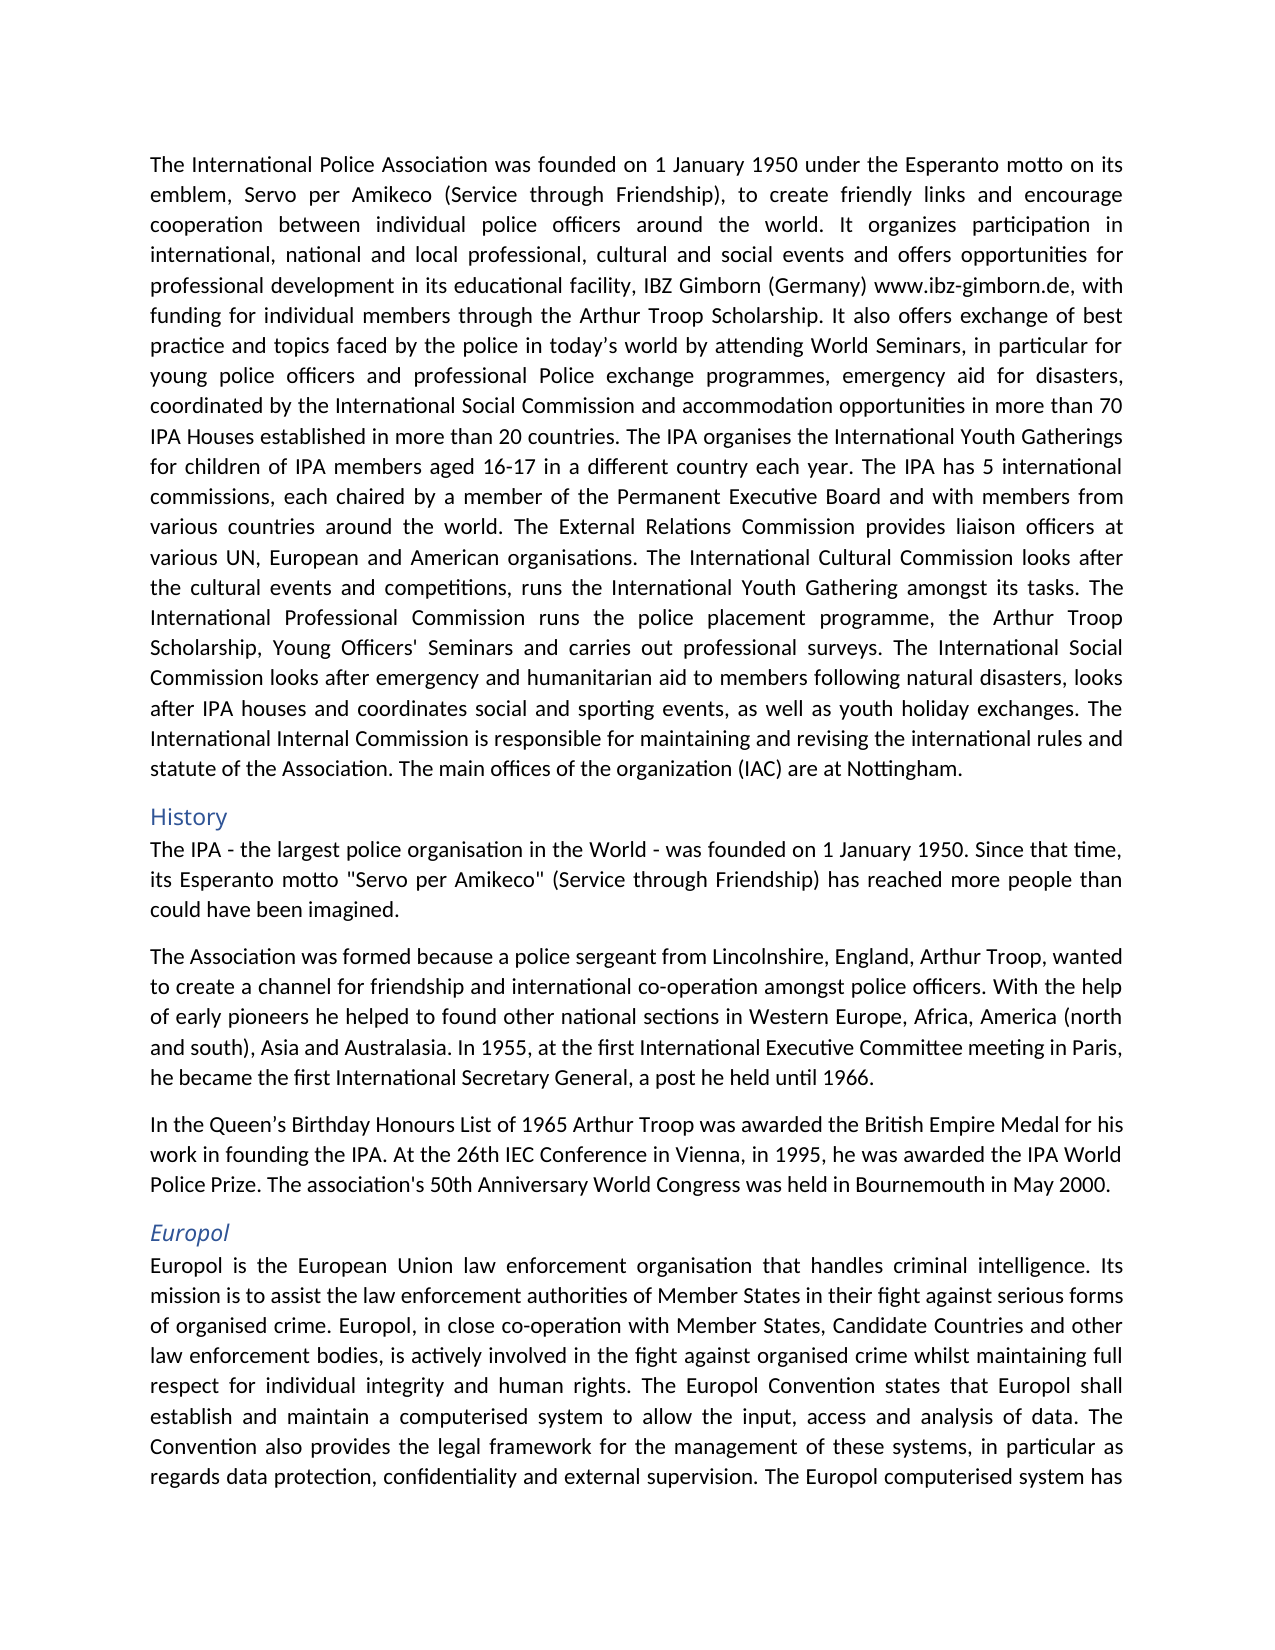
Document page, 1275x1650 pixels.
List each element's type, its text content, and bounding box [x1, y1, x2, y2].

subtitle Europol [150, 1217, 1125, 1248]
text The Association was formed because a police sergeant from Lincolnshire, England, Arthur Troop, wanted to create a channel for friendship and international co-operation amongst police officers. With the help of early pioneers he helped to found other national sections in Western Europe, Africa, America (north and south), Asia and Australasia. In 1955, at the first International Executive Committee meeting in Paris, he became the first International Secretary General, a post he held until 1966. [150, 942, 1125, 1091]
text The International Police Association was founded on 1 January 1950 under the Esperanto motto on its emblem, Servo per Amikeco (Service through Friendship), to create friendly links and encourage cooperation between individual police officers around the world. It organizes participation in international, national and local professional, cultural and social events and offers opportunities for professional development in its educational facility, IBZ Gimborn (Germany) www.ibz-gimborn.de, with funding for individual members through the Arthur Troop Scholarship. It also offers exchange of best practice and topics faced by the police in today’s world by attending World Seminars, in particular for young police officers and professional Police exchange programmes, emergency aid for disasters, coordinated by the International Social Commission and accommodation opportunities in more than 70 IPA Houses established in more than 20 countries. The IPA organises the International Youth Gatherings for children of IPA members aged 16-17 in a different country each year. The IPA has 5 international commissions, each chaired by a member of the Permanent Executive Board and with members from various countries around the world. The External Relations Commission provides liaison officers at various UN, European and American organisations. The International Cultural Commission looks after the cultural events and competitions, runs the International Youth Gathering amongst its tasks. The International Professional Commission runs the police placement programme, the Arthur Troop Scholarship, Young Officers' Seminars and carries out professional surveys. The International Social Commission looks after emergency and humanitarian aid to members following natural disasters, looks after IPA houses and coordinates social and sporting events, as well as youth holiday exchanges. The International Internal Commission is responsible for maintaining and revising the international rules and statute of the Association. The main offices of the organization (IAC) are at Nottingham. [150, 150, 1125, 782]
subtitle History [150, 801, 1125, 832]
text The IPA - the largest police organisation in the World - was founded on 1 January 1950. Since that time, its Esperanto motto "Servo per Amikeco" (Service through Friendship) has reached more people than could have been imagined. [150, 835, 1125, 923]
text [150, 1251, 1125, 1490]
text In the Queen’s Birthday Honours List of 1965 Arthur Troop was awarded the British Empire Medal for his work in founding the IPA. At the 26th IEC Conference in Vienna, in 1995, he was awarded the IPA World Police Prize. The association's 50th Anniversary World Congress was held in Bournemouth in May 2000. [150, 1110, 1125, 1198]
